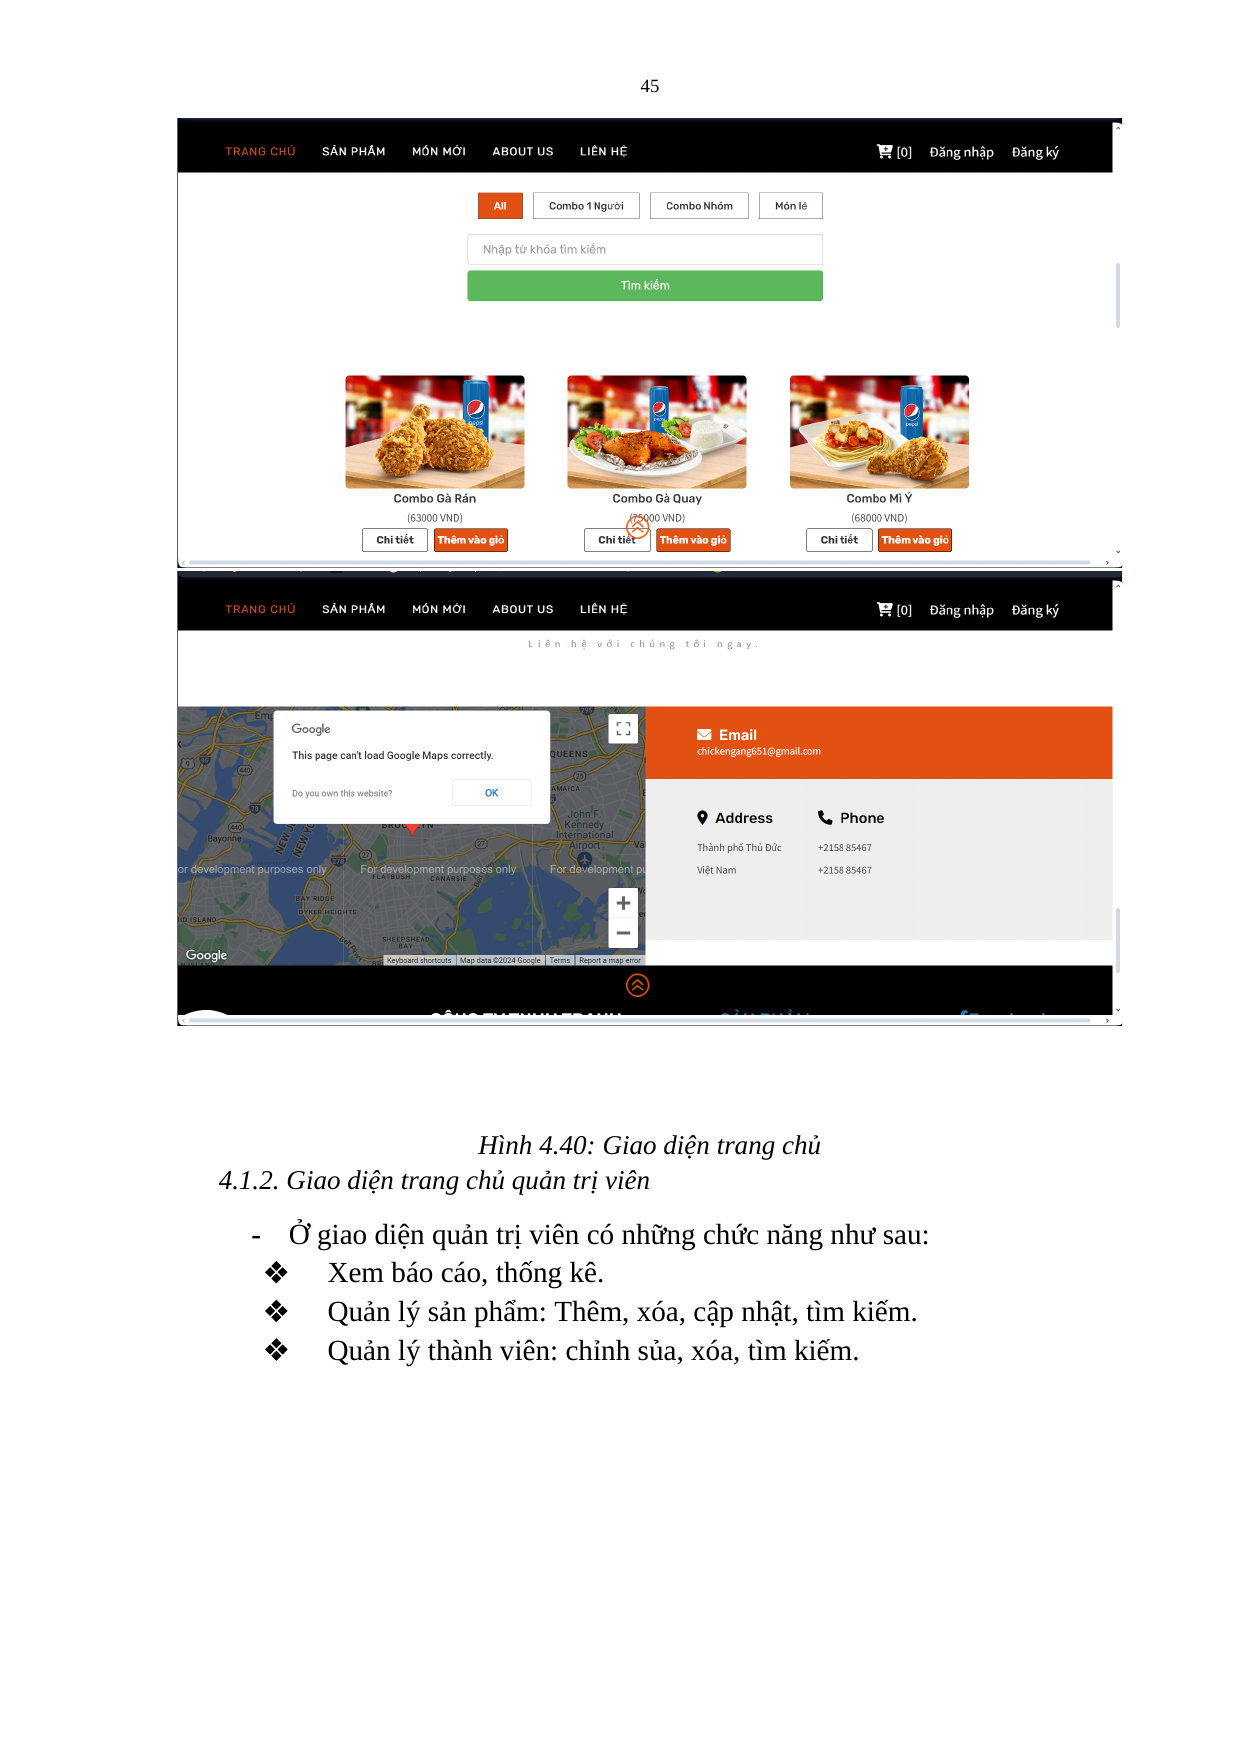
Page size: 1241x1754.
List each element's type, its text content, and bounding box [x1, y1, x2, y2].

list Xem báo cáo, thống kê. [290, 1255, 1122, 1289]
picture [177, 118, 1123, 568]
list Quản lý thành viên: chỉnh sủa, xóa, tìm kiếm. [290, 1333, 1122, 1366]
subtitle Giao diện trang chủ quản trị viên [218, 1164, 1122, 1196]
list Ở giao diện quản trị viên có những chức năng như sau: [251, 1217, 1122, 1250]
picture [177, 571, 1123, 1026]
list Quản lý sản phẩm: Thêm, xóa, cập nhật, tìm kiếm. [290, 1294, 1122, 1328]
